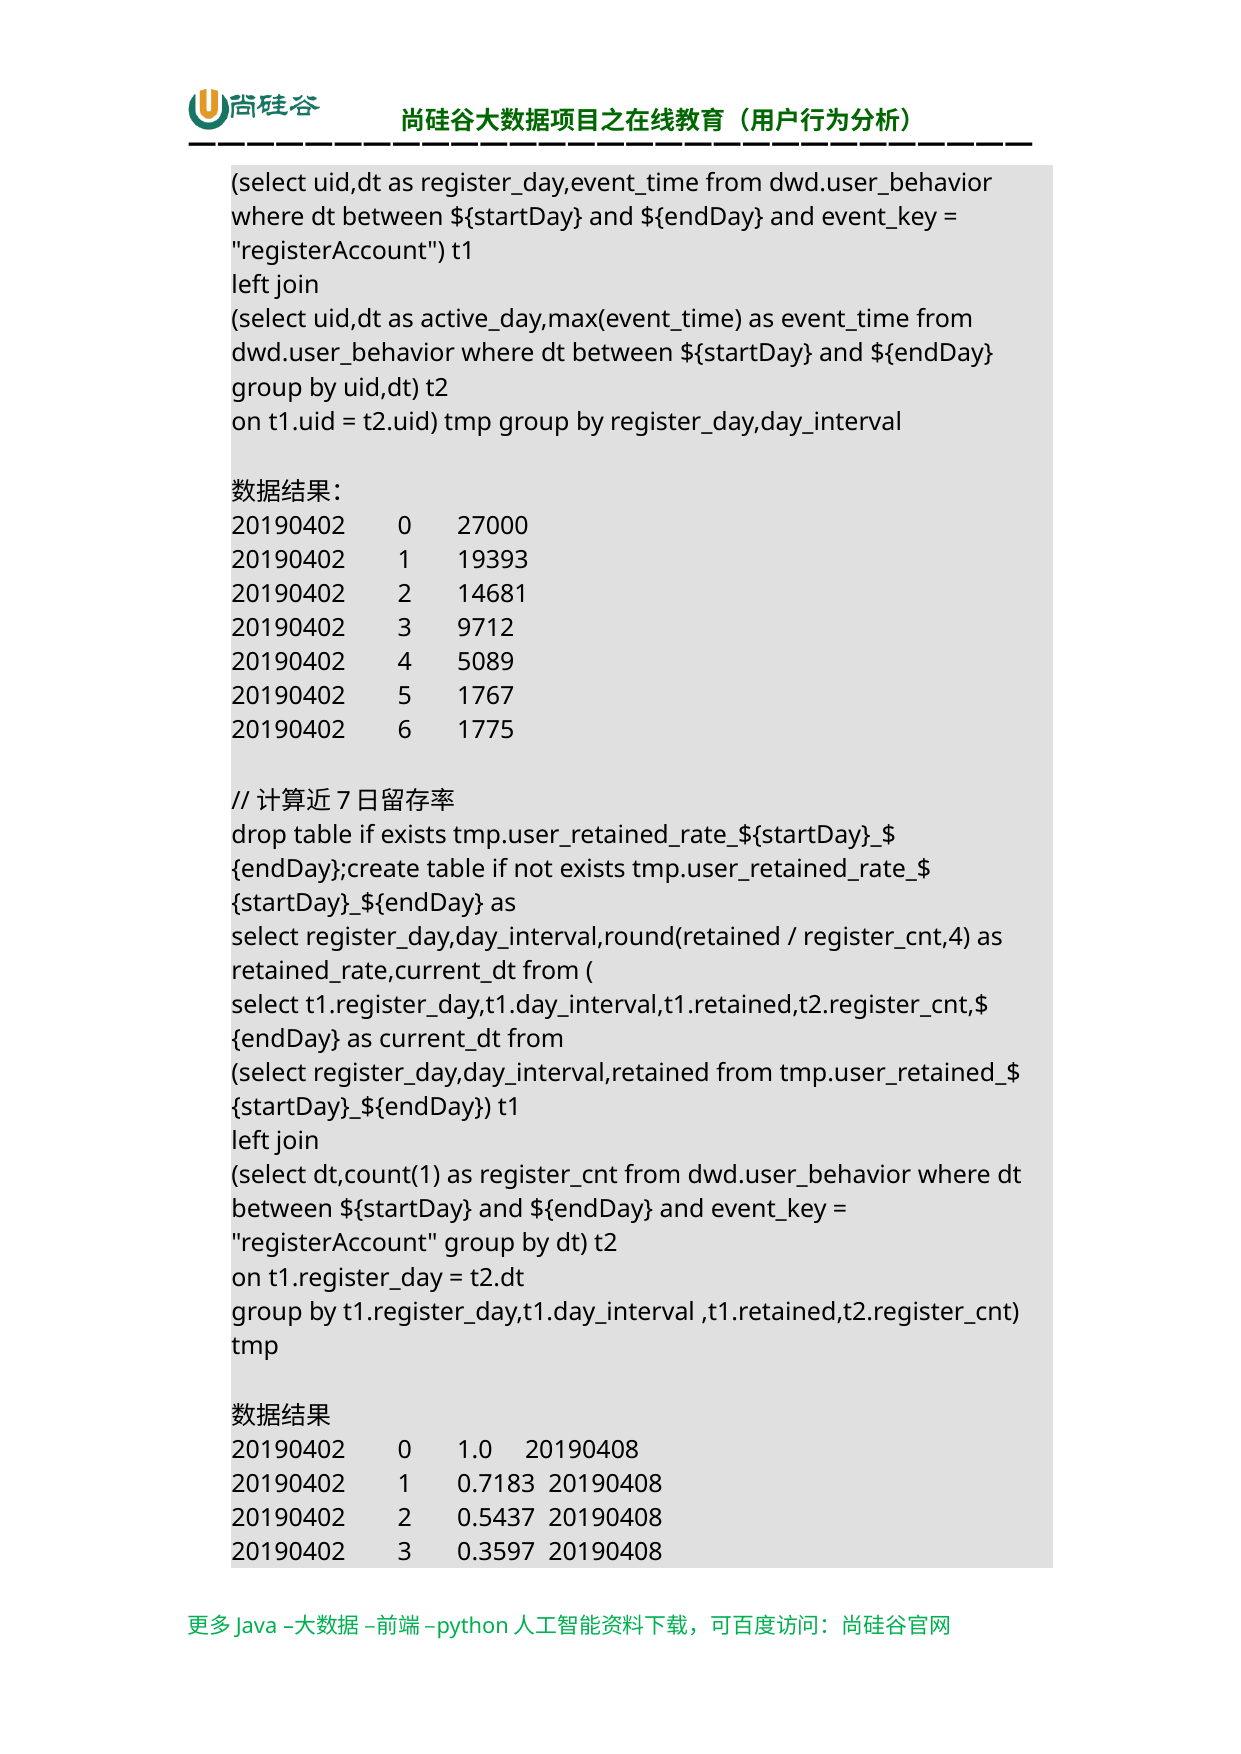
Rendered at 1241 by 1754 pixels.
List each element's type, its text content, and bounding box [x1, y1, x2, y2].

text (select uid,dt as active_day,max(event_time) as event_time from dwd.user_behavior where dt between ${startDay} and ${endDay} group by uid,dt) t2 [231, 301, 1053, 403]
text on t1.register_day = t2.dt [231, 1259, 1053, 1293]
text select t1.register_day,t1.day_interval,t1.retained,t2.register_cnt,${endDay} as current_dt from [231, 987, 1053, 1055]
text (select uid,dt as register_day,event_time from dwd.user_behavior where dt between ${startDay} and ${endDay} and event_key = "registerAccount") t1 [231, 165, 1053, 267]
picture [187, 88, 320, 130]
text (select register_day,day_interval,retained from tmp.user_retained_${startDay}_${endDay}) t1 [231, 1055, 1053, 1123]
text 20190402 1 0.7183 20190408 [231, 1466, 1053, 1500]
text on t1.uid = t2.uid) tmp group by register_day,day_interval [231, 403, 1053, 437]
text 20190402 3 0.3597 20190408 [231, 1534, 1053, 1568]
text 20190402 3 9712 [231, 610, 1053, 644]
text select register_day,day_interval,round(retained / register_cnt,4) as retained_rate,current_dt from ( [231, 918, 1053, 987]
text 20190402 4 5089 [231, 644, 1053, 678]
text 20190402 1 19393 [231, 542, 1053, 576]
text 20190402 0 27000 [231, 508, 1053, 542]
text 20190402 0 1.0 20190408 [231, 1432, 1053, 1466]
text 数据结果： [231, 471, 1053, 508]
text left join [231, 1123, 1053, 1157]
text // 计算近7日留存率 [231, 780, 1053, 816]
text drop table if exists tmp.user_retained_rate_${startDay}_${endDay};create table if not exists tmp.user_retained_rate_${startDay}_${endDay} as [231, 816, 1053, 918]
text group by t1.register_day,t1.day_interval ,t1.retained,t2.register_cnt) tmp [231, 1293, 1053, 1361]
text 20190402 2 14681 [231, 576, 1053, 610]
text left join [231, 267, 1053, 301]
text 20190402 6 1775 [231, 712, 1053, 746]
text 20190402 5 1767 [231, 678, 1053, 712]
text 数据结果 [231, 1395, 1053, 1432]
text (select dt,count(1) as register_cnt from dwd.user_behavior where dt between ${startDay} and ${endDay} and event_key = "registerAccount" group by dt) t2 [231, 1157, 1053, 1259]
text 20190402 2 0.5437 20190408 [231, 1500, 1053, 1534]
